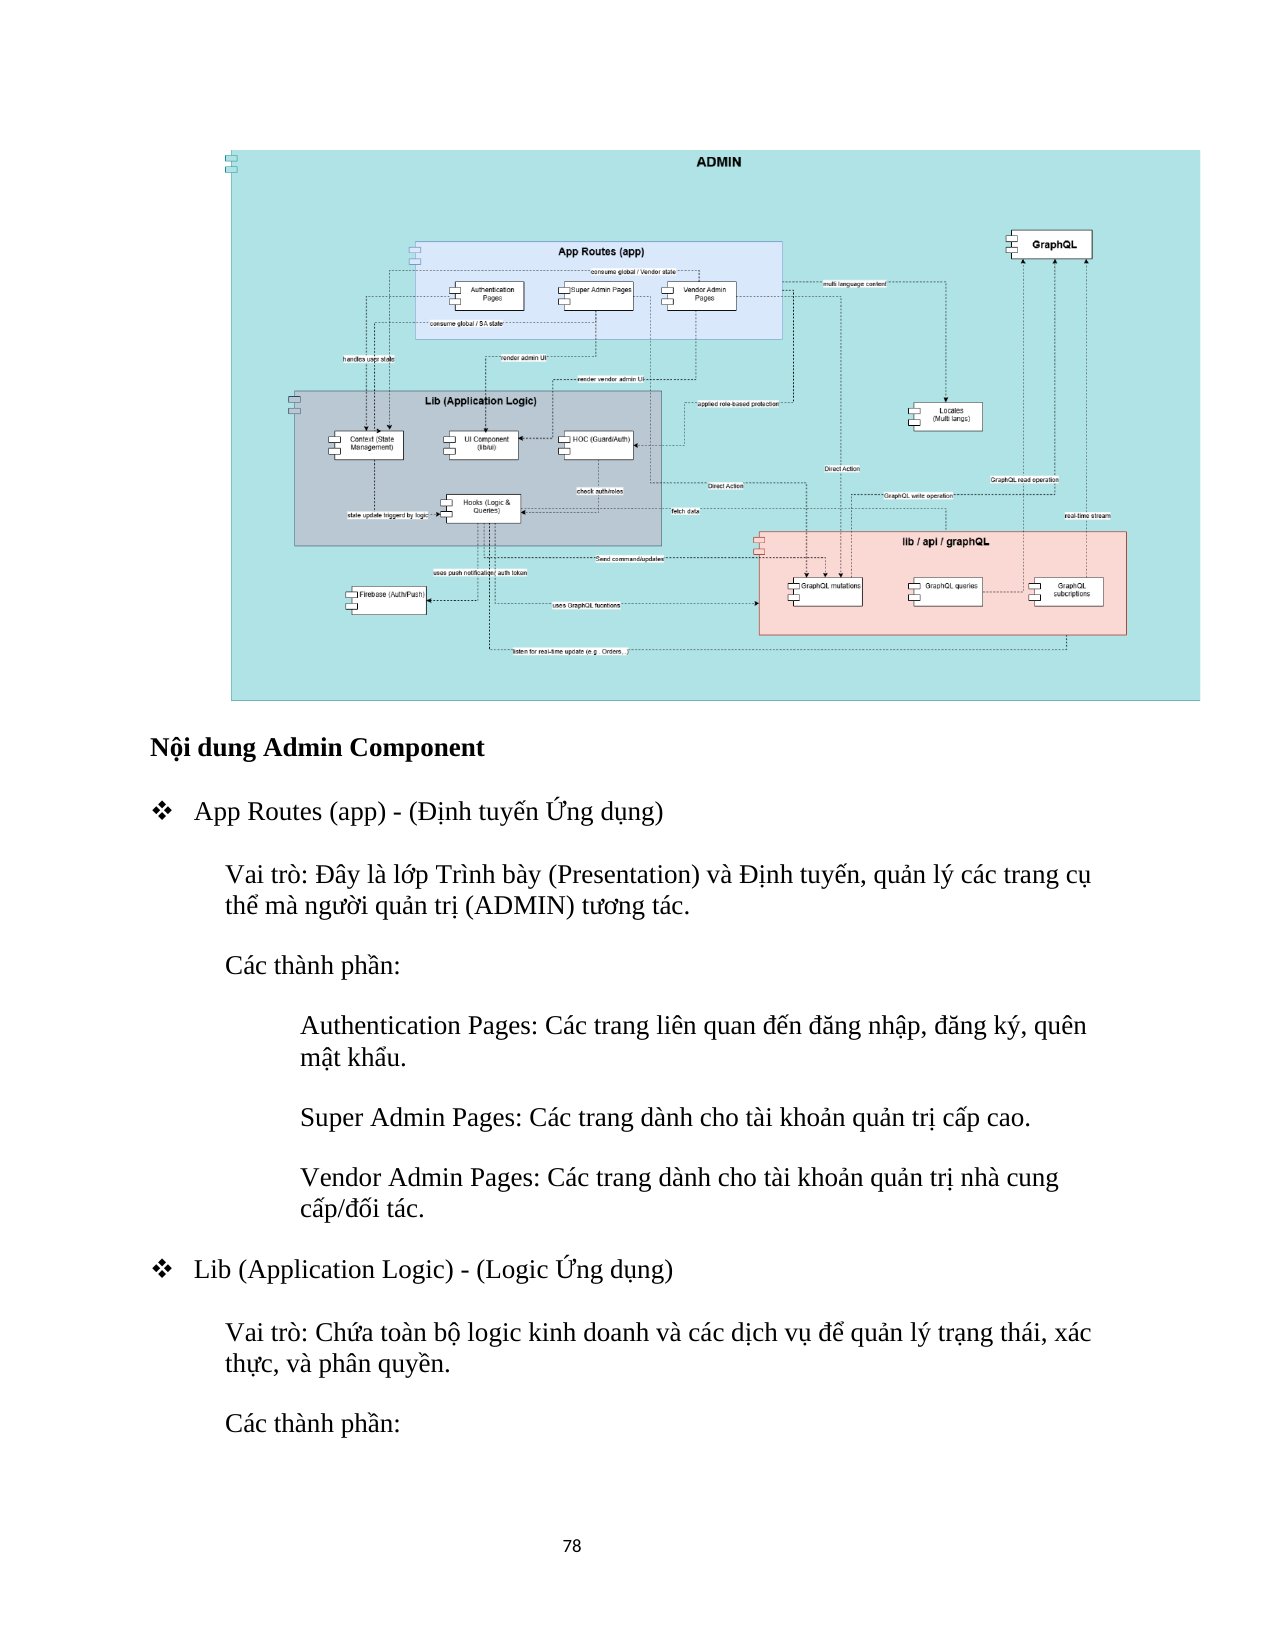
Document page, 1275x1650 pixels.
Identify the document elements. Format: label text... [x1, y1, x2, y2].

list Lib (Application Logic) - (Logic Ứng dụng) [150, 1253, 1125, 1284]
list App Routes (app) - (Định tuyến Ứng dụng) [150, 795, 1125, 826]
text Vai trò: Đây là lớp Trình bày (Presentation) và Định tuyến, quản lý các trang cụ thể mà người quản trị (ADMIN) tương tác. [225, 858, 1125, 920]
text Các thành phần: [225, 1407, 1125, 1438]
text Super Admin Pages: Các trang dành cho tài khoản quản trị cấp cao. [300, 1101, 1125, 1132]
text Các thành phần: [225, 949, 1125, 980]
text Authentication Pages: Các trang liên quan đến đăng nhập, đăng ký, quên mật khẩu. [300, 1009, 1125, 1072]
text Vai trò: Chứa toàn bộ logic kinh doanh và các dịch vụ để quản lý trạng thái, xác thực, và phân quyền. [225, 1316, 1125, 1378]
text Nội dung Admin Component [150, 731, 1125, 763]
picture [225, 150, 1200, 701]
text Vendor Admin Pages: Các trang dành cho tài khoản quản trị nhà cung cấp/đối tác. [300, 1161, 1125, 1223]
